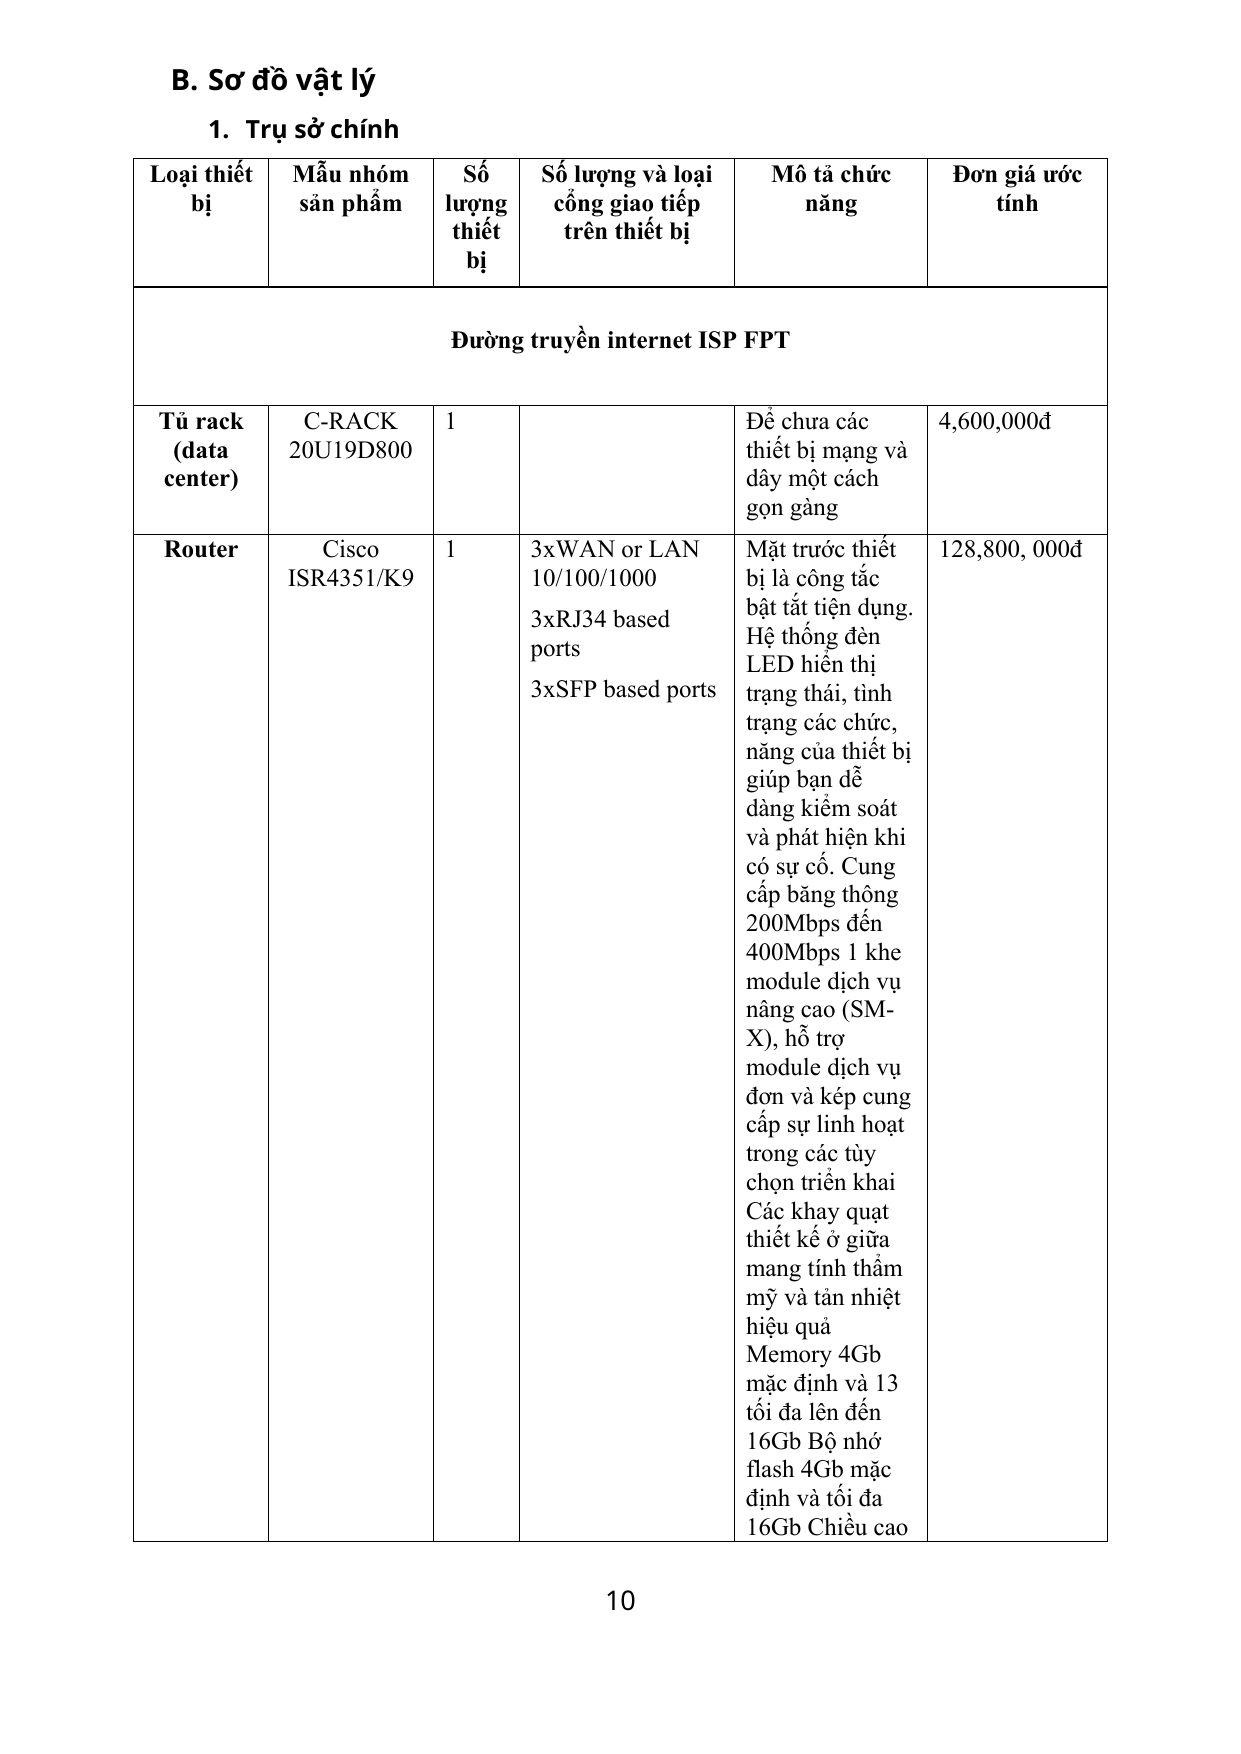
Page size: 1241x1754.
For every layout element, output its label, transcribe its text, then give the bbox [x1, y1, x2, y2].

table_cell Tủ rack (data center) [134, 406, 268, 533]
table_cell 128,800, 000đ [928, 535, 1107, 1541]
table_cell [520, 406, 734, 533]
subtitle Trụ sở chính [208, 111, 974, 145]
table_cell Đường truyền internet ISP FPT [134, 288, 1107, 405]
table_cell 4,600,000đ [928, 406, 1107, 533]
table_cell Router [134, 535, 268, 1541]
table_cell 1 [434, 406, 519, 533]
subtitle Sơ đồ vật lý [170, 59, 974, 99]
table_cell Để chưa các thiết bị mạng và dây một cách gọn gàng [735, 406, 927, 533]
table_header Mô tả chức năng [735, 159, 927, 286]
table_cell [520, 535, 734, 1541]
table_header Loại thiết bị [134, 159, 268, 286]
table_header Đơn giá ước tính [928, 159, 1107, 286]
table_cell 1 [434, 535, 519, 1541]
table_cell Cisco ISR4351/K9 [269, 535, 433, 1541]
table_header Số lượng và loại cổng giao tiếp trên thiết bị [520, 159, 734, 286]
table_cell C-RACK 20U19D800 [269, 406, 433, 533]
table_header Số lượng thiết bị [434, 159, 519, 286]
table_header Mẫu nhóm sản phẩm [269, 159, 433, 286]
